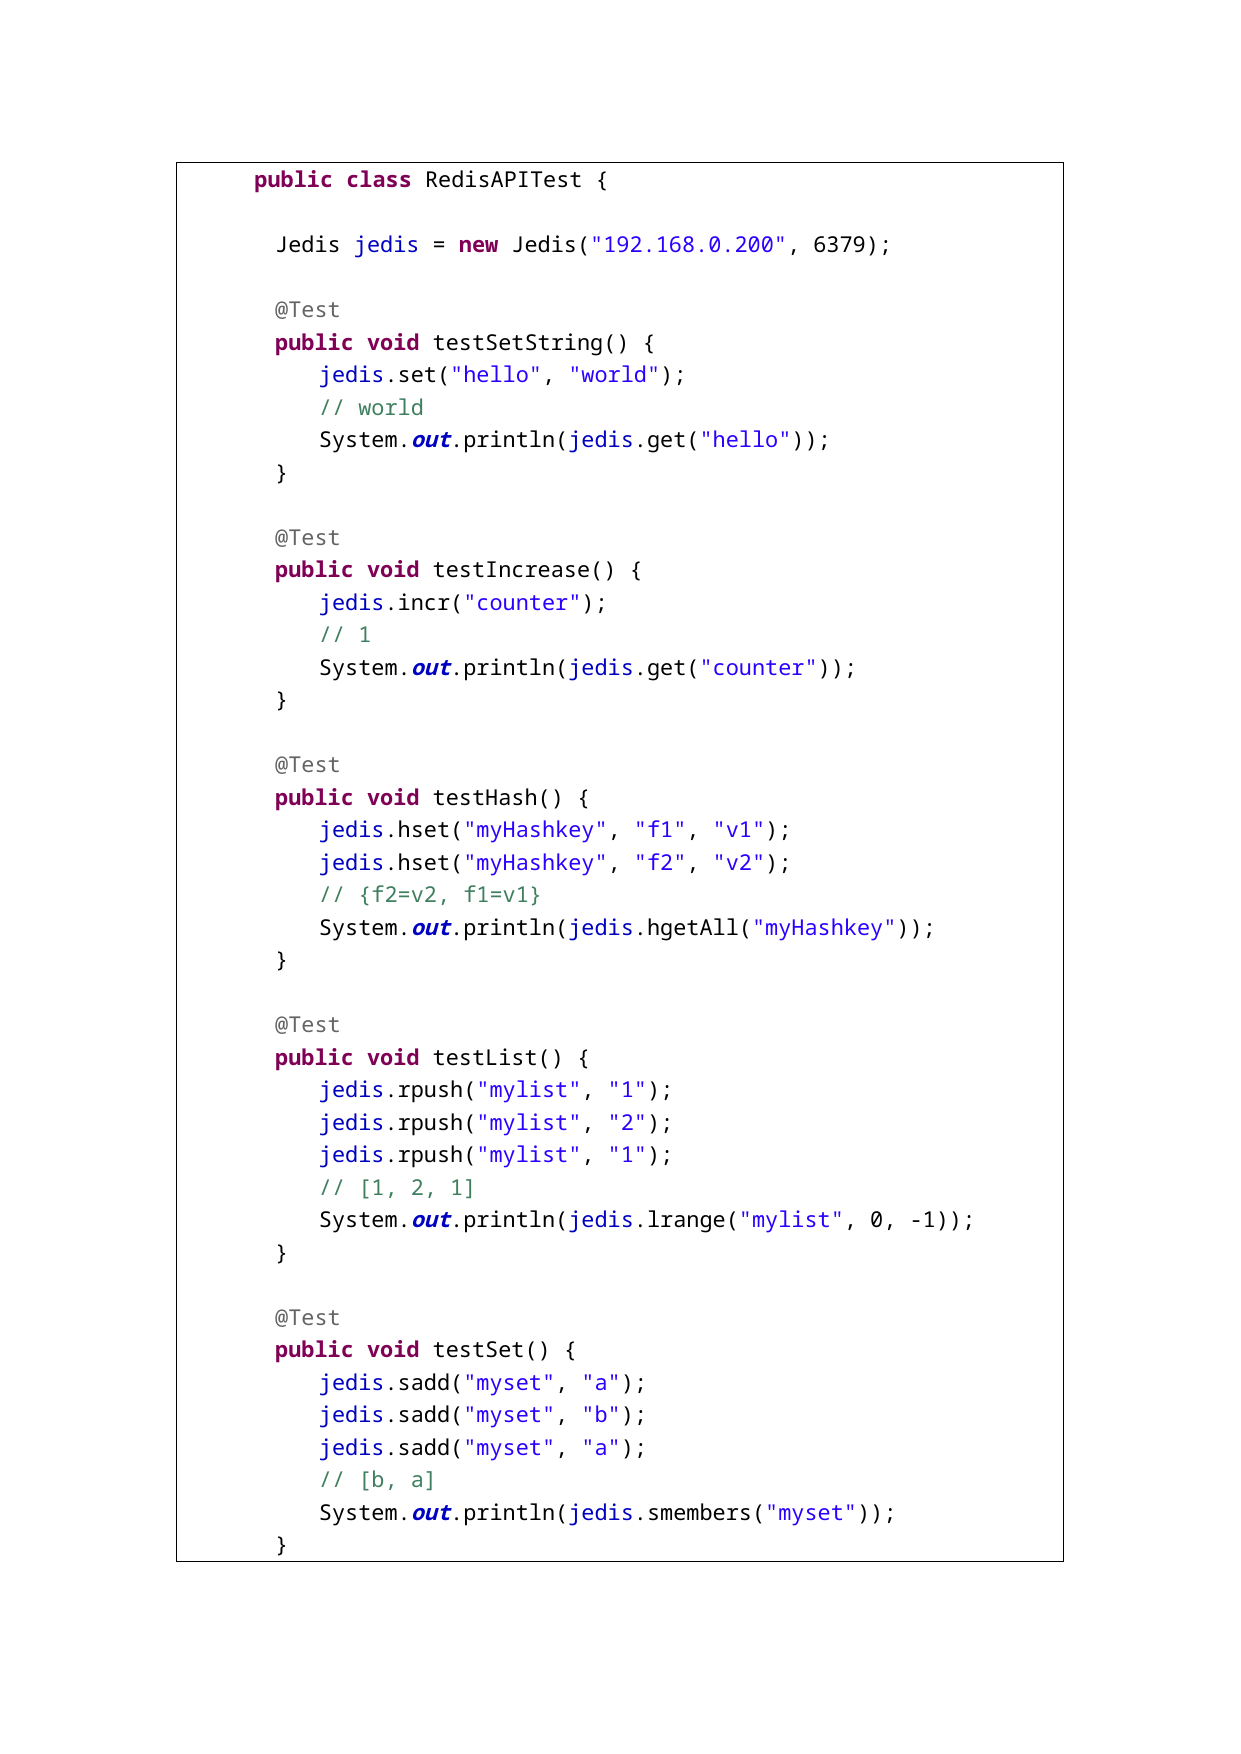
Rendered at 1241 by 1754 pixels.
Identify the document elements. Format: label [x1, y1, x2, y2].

table_header [177, 163, 1063, 1561]
